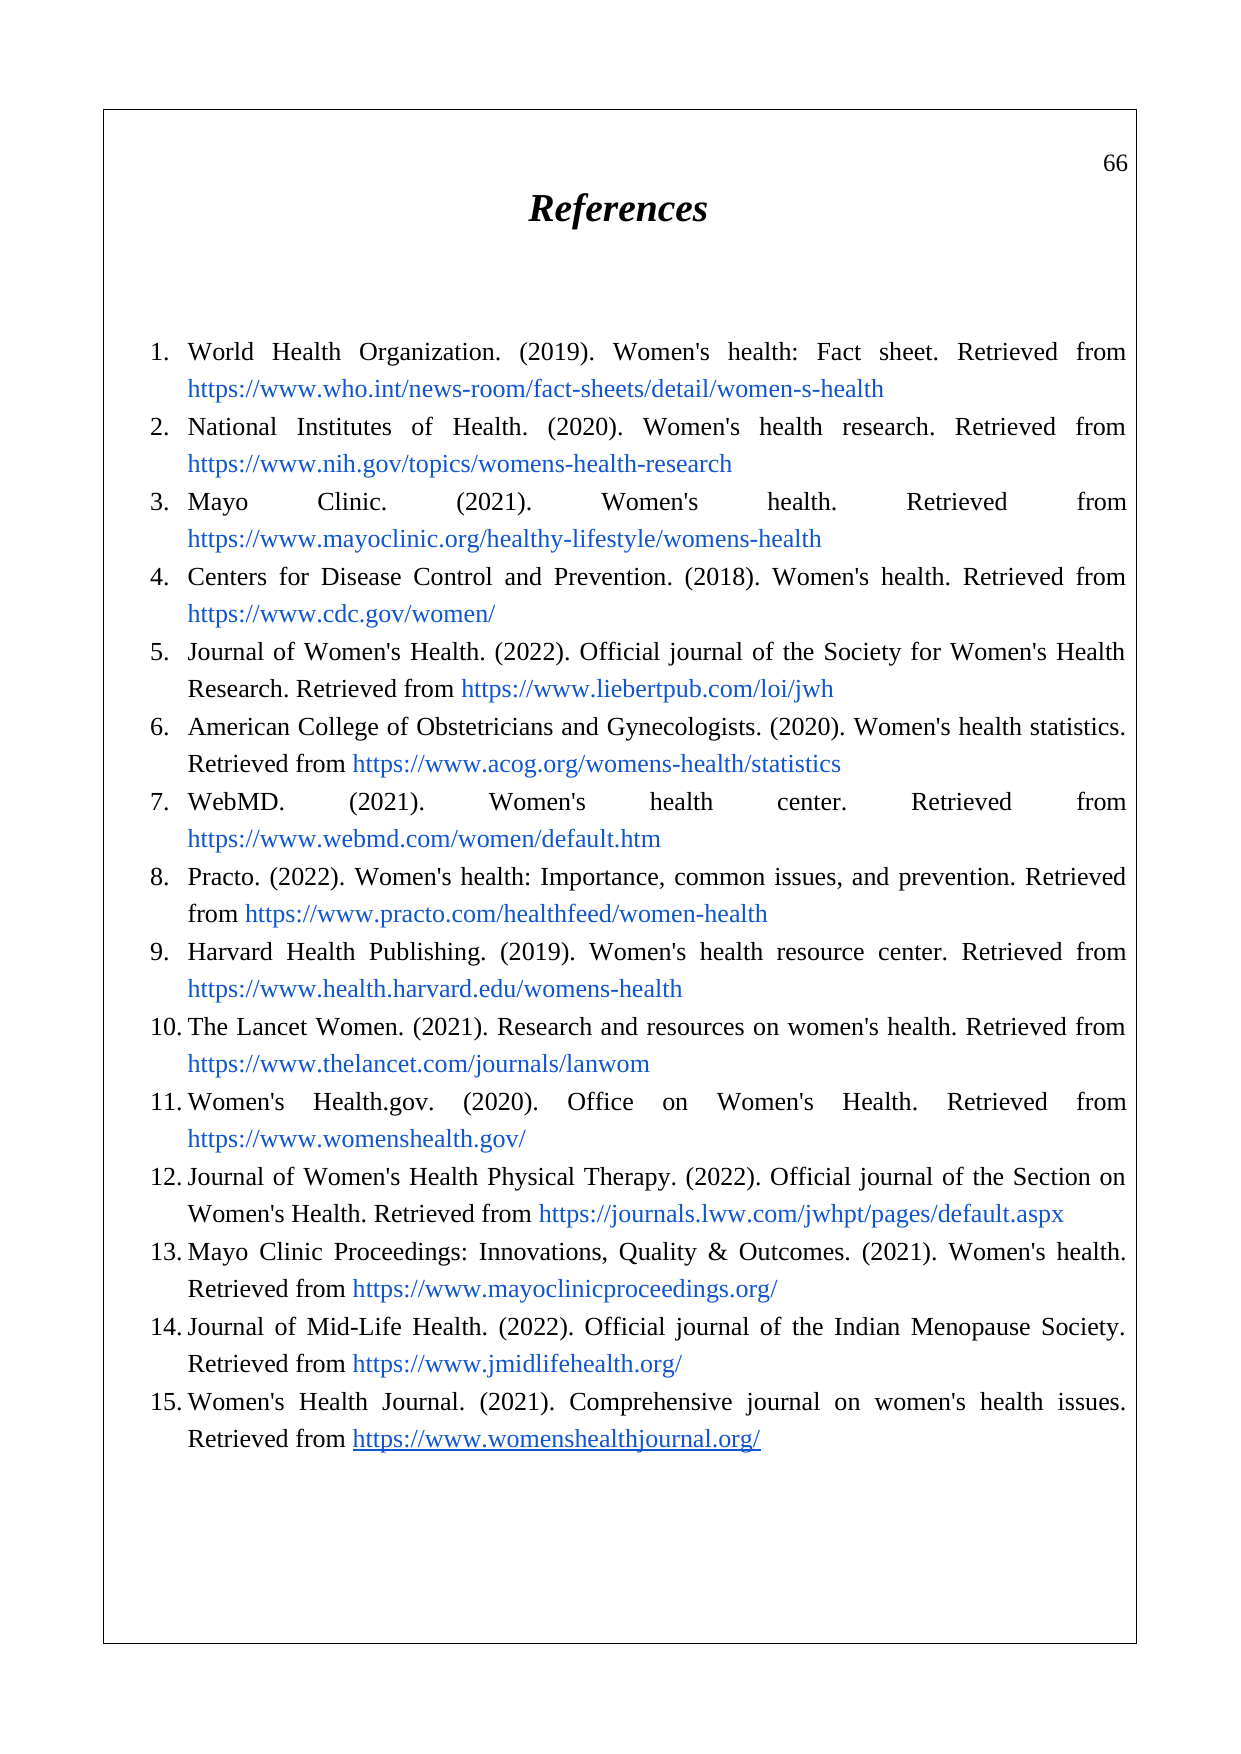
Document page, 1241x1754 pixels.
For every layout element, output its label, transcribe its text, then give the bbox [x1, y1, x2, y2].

list American College of Obstetricians and Gynecologists. (2020). Women's health statistics. Retrieved from https://www.acog.org/womens-health/statistics [150, 711, 1128, 778]
list Centers for Disease Control and Prevention. (2018). Women's health. Retrieved from https://www.cdc.gov/women/ [150, 561, 1128, 628]
list World Health Organization. (2019). Women's health: Fact sheet. Retrieved from https://www.who.int/news-room/fact-sheets/detail/women-s-health [150, 336, 1128, 403]
list Journal of Mid-Life Health. (2022). Official journal of the Indian Menopause Society. Retrieved from https://www.jmidlifehealth.org/ [150, 1311, 1128, 1378]
list Practo. (2022). Women's health: Importance, common issues, and prevention. Retrieved from https://www.practo.com/healthfeed/women-health [150, 861, 1128, 928]
text References [112, 184, 1128, 230]
list Women's Health Journal. (2021). Comprehensive journal on women's health issues. Retrieved from https://www.womenshealthjournal.org/ [150, 1386, 1128, 1453]
list Journal of Women's Health. (2022). Official journal of the Society for Women's Health Research. Retrieved from https://www.liebertpub.com/loi/jwh [150, 636, 1128, 703]
list Women's Health.gov. (2020). Office on Women's Health. Retrieved from https://www.womenshealth.gov/ [150, 1086, 1128, 1153]
list Journal of Women's Health Physical Therapy. (2022). Official journal of the Section on Women's Health. Retrieved from https://journals.lww.com/jwhpt/pages/default.aspx [150, 1161, 1128, 1228]
list WebMD. (2021). Women's health center. Retrieved from https://www.webmd.com/women/default.htm [150, 786, 1128, 853]
list Harvard Health Publishing. (2019). Women's health resource center. Retrieved from https://www.health.harvard.edu/womens-health [150, 936, 1128, 1003]
list National Institutes of Health. (2020). Women's health research. Retrieved from https://www.nih.gov/topics/womens-health-research [150, 411, 1128, 478]
list The Lancet Women. (2021). Research and resources on women's health. Retrieved from https://www.thelancet.com/journals/lanwom [150, 1011, 1128, 1078]
text 66 [112, 148, 1128, 177]
list Mayo Clinic Proceedings: Innovations, Quality & Outcomes. (2021). Women's health. Retrieved from https://www.mayoclinicproceedings.org/ [150, 1236, 1128, 1303]
list Mayo Clinic. (2021). Women's health. Retrieved from https://www.mayoclinic.org/healthy-lifestyle/womens-health [150, 486, 1128, 553]
